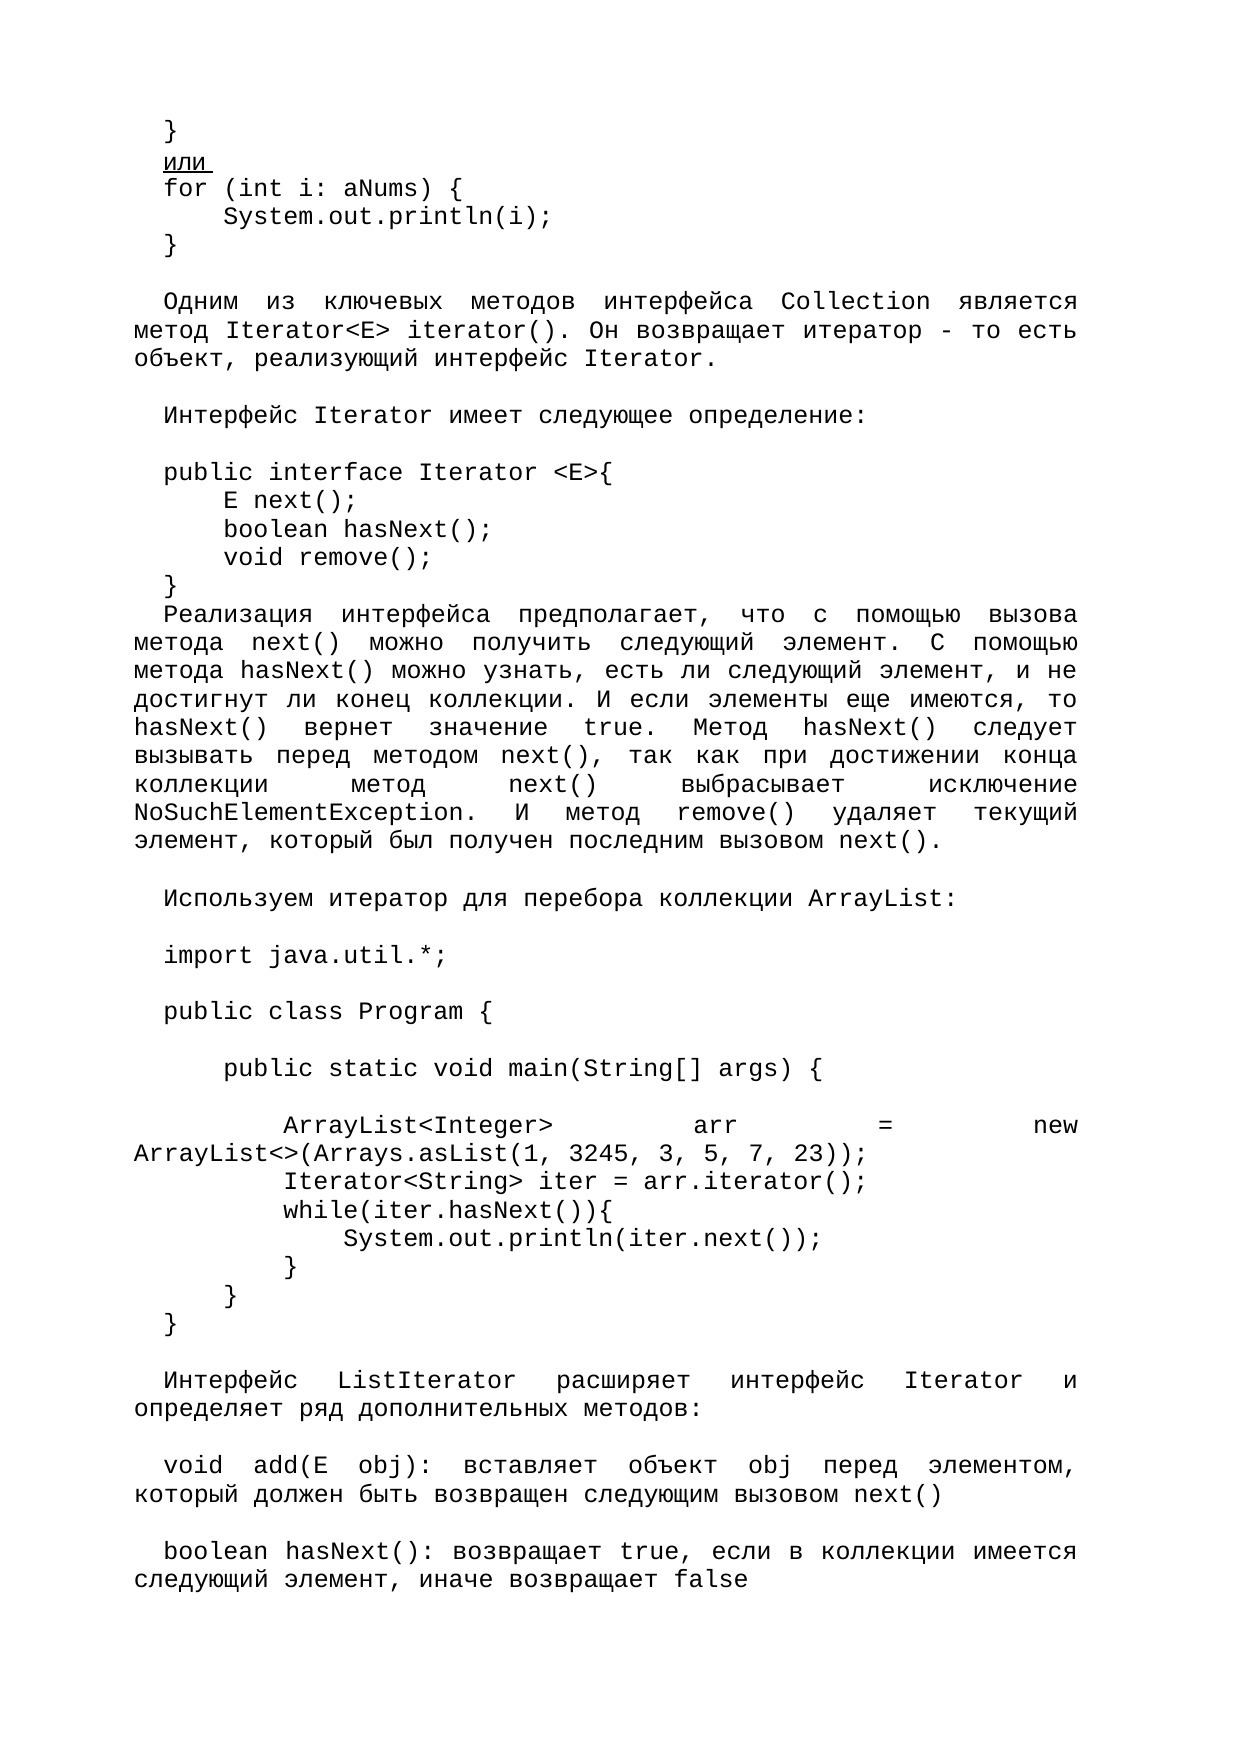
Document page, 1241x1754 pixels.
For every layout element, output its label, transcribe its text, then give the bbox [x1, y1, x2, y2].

text while(iter.hasNext()){ [133, 1197, 1078, 1226]
text Интерфейс ListIterator расширяет интерфейс Iterator и определяет ряд дополнительных методов: [133, 1368, 1078, 1424]
text public interface Iterator <E>{ [133, 460, 1078, 488]
text public class Program { [133, 999, 1078, 1027]
text Iterator<String> iter = arr.iterator(); [133, 1169, 1078, 1197]
text for (int i: aNums) { [133, 175, 1078, 203]
text Одним из ключевых методов интерфейса Collection является метод Iterator<E> iterator(). Он возвращает итератор - то есть объект, реализующий интерфейс Iterator. [133, 289, 1078, 374]
text boolean hasNext(): возвращает true, если в коллекции имеется следующий элемент, иначе возвращает false [133, 1538, 1078, 1595]
text System.out.println(i); [133, 203, 1078, 232]
text void add(E obj): вставляет объект obj перед элементом, который должен быть возвращен следующим вызовом next() [133, 1453, 1078, 1510]
text } [133, 118, 1078, 146]
text Используем итератор для перебора коллекции ArrayList: [133, 885, 1078, 913]
text или [133, 146, 1078, 175]
text Реализация интерфейса предполагает, что с помощью вызова метода next() можно получить следующий элемент. С помощью метода hasNext() можно узнать, есть ли следующий элемент, и не достигнут ли конец коллекции. И если элементы еще имеются, то hasNext() вернет значение true. Метод hasNext() следует вызывать перед методом next(), так как при достижении конца коллекции метод next() выбрасывает исключение NoSuchElementException. И метод remove() удаляет текущий элемент, который был получен последним вызовом next(). [133, 601, 1078, 856]
text import java.util.*; [133, 942, 1078, 971]
text void remove(); [133, 545, 1078, 573]
text boolean hasNext(); [133, 516, 1078, 545]
text ArrayList<Integer> arr = new ArrayList<>(Arrays.asList(1, 3245, 3, 5, 7, 23)); [133, 1112, 1078, 1169]
text public static void main(String[] args) { [133, 1056, 1078, 1084]
text } [133, 1311, 1078, 1339]
text } [133, 1282, 1078, 1311]
text System.out.println(iter.next()); [133, 1226, 1078, 1254]
text E next(); [133, 488, 1078, 516]
text } [133, 573, 1078, 601]
text } [133, 1254, 1078, 1282]
text Интерфейс Iterator имеет следующее определение: [133, 403, 1078, 431]
text } [133, 232, 1078, 260]
